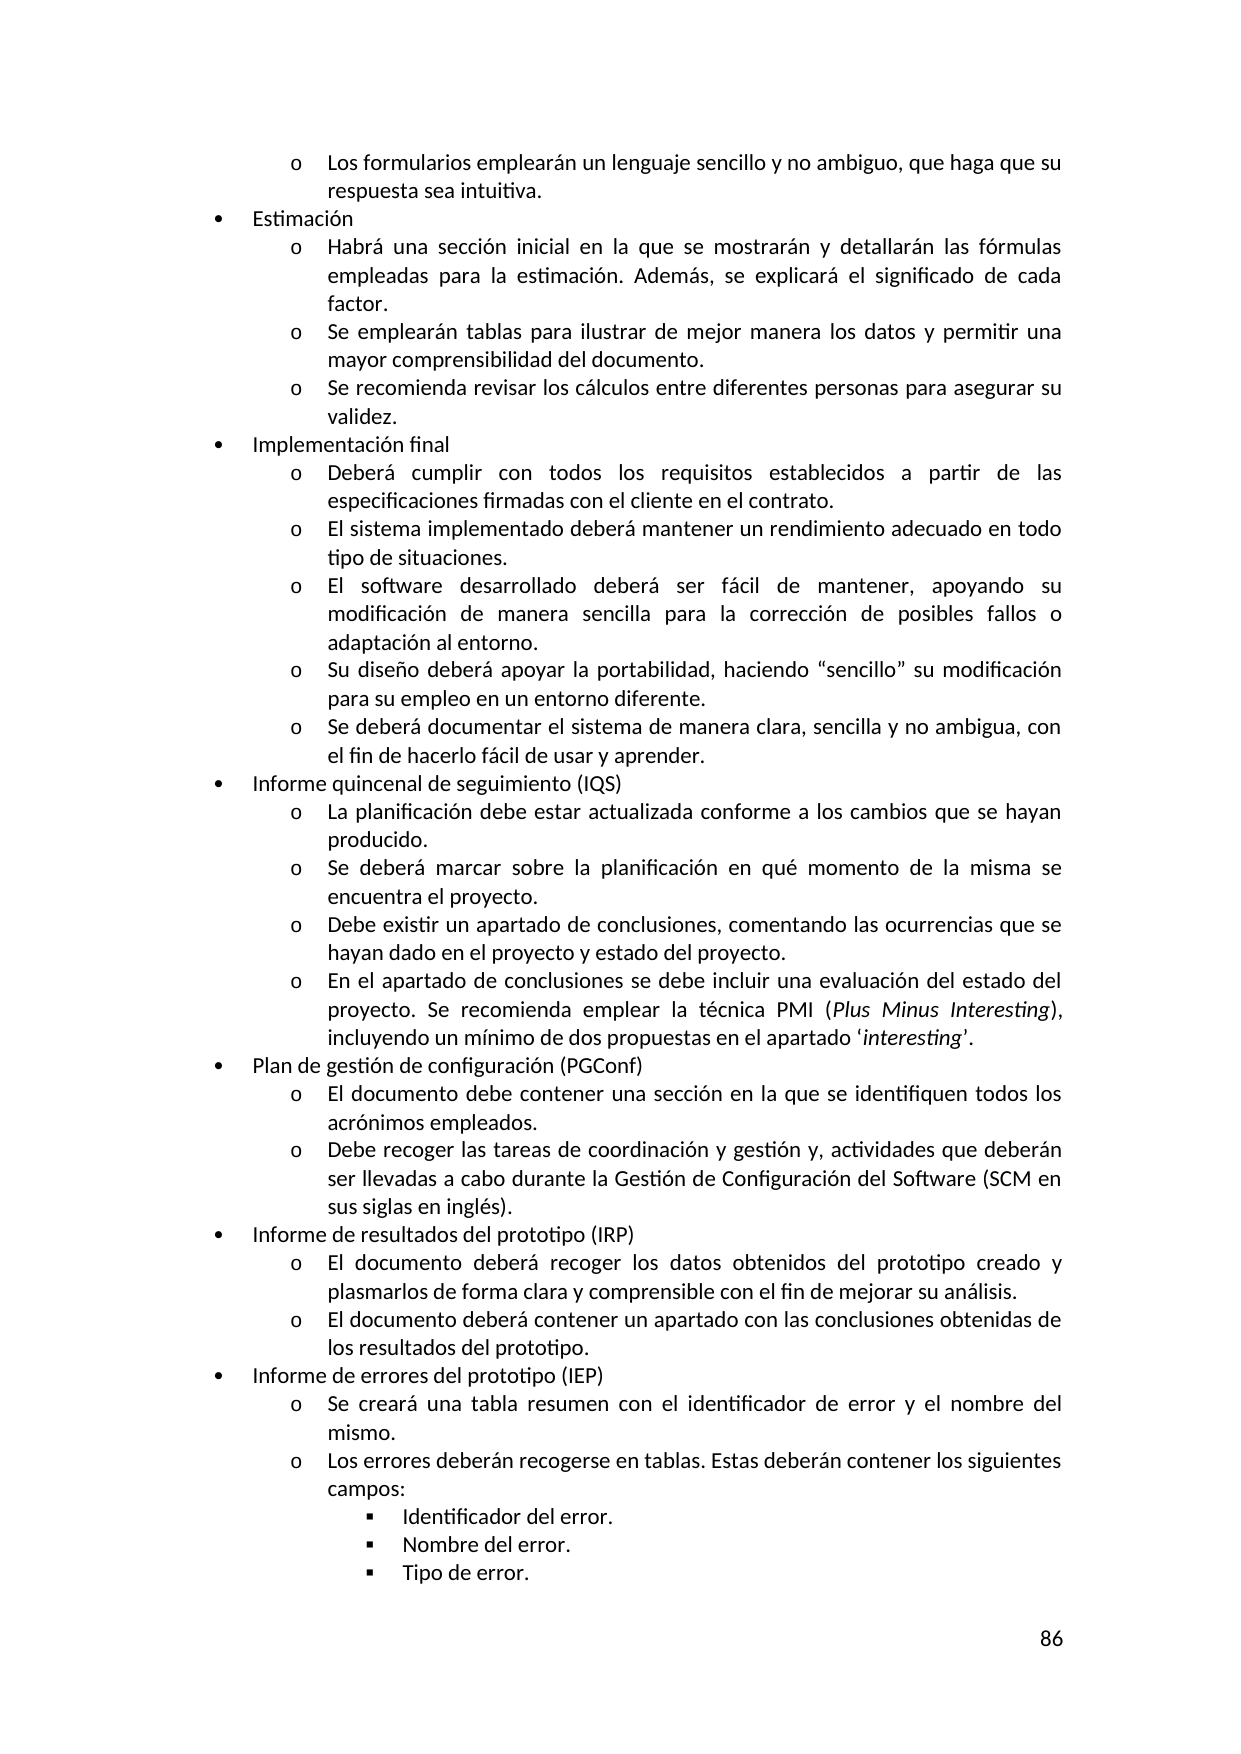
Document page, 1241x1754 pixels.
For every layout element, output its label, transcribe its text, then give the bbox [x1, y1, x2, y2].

list Informe quincenal de seguimiento (IQS) [215, 769, 1063, 797]
list El sistema implementado deberá mantener un rendimiento adecuado en todo tipo de situaciones. [290, 514, 1063, 571]
list Se creará una tabla resumen con el identificador de error y el nombre del mismo. [290, 1389, 1063, 1446]
list Se deberá marcar sobre la planificación en qué momento de la misma se encuentra el proyecto. [290, 853, 1063, 910]
list La planificación debe estar actualizada conforme a los cambios que se hayan producido. [290, 797, 1063, 853]
list El documento deberá recoger los datos obtenidos del prototipo creado y plasmarlos de forma clara y comprensible con el fin de mejorar su análisis. [290, 1248, 1063, 1305]
list Se emplearán tablas para ilustrar de mejor manera los datos y permitir una mayor comprensibilidad del documento. [290, 317, 1063, 373]
list Los formularios emplearán un lenguaje sencillo y no ambiguo, que haga que su respuesta sea intuitiva. [290, 148, 1063, 204]
list Informe de resultados del prototipo (IRP) [215, 1220, 1063, 1248]
list Nombre del error. [365, 1531, 1063, 1558]
list Implementación final [215, 430, 1063, 458]
list Identificador del error. [365, 1502, 1063, 1531]
list Los errores deberán recogerse en tablas. Estas deberán contener los siguientes campos: [290, 1446, 1063, 1502]
list El documento deberá contener un apartado con las conclusiones obtenidas de los resultados del prototipo. [290, 1305, 1063, 1361]
list Habrá una sección inicial en la que se mostrarán y detallarán las fórmulas empleadas para la estimación. Además, se explicará el significado de cada factor. [290, 232, 1063, 317]
list En el apartado de conclusiones se debe incluir una evaluación del estado del proyecto. Se recomienda emplear la técnica PMI (Plus Minus Interesting), incluyendo un mínimo de dos propuestas en el apartado ‘interesting’. [290, 966, 1063, 1051]
list Deberá cumplir con todos los requisitos establecidos a partir de las especificaciones firmadas con el cliente en el contrato. [290, 458, 1063, 514]
list El software desarrollado deberá ser fácil de mantener, apoyando su modificación de manera sencilla para la corrección de posibles fallos o adaptación al entorno. [290, 571, 1063, 656]
list Informe de errores del prototipo (IEP) [215, 1361, 1063, 1389]
list Estimación [215, 204, 1063, 232]
list Su diseño deberá apoyar la portabilidad, haciendo “sencillo” su modificación para su empleo en un entorno diferente. [290, 656, 1063, 712]
list Tipo de error. [365, 1558, 1063, 1587]
list Plan de gestión de configuración (PGConf) [215, 1051, 1063, 1079]
list Se recomienda revisar los cálculos entre diferentes personas para asegurar su validez. [290, 373, 1063, 430]
list Debe recoger las tareas de coordinación y gestión y, actividades que deberán ser llevadas a cabo durante la Gestión de Configuración del Software (SCM en sus siglas en inglés). [290, 1136, 1063, 1220]
list Se deberá documentar el sistema de manera clara, sencilla y no ambigua, con el fin de hacerlo fácil de usar y aprender. [290, 712, 1063, 769]
list El documento debe contener una sección en la que se identifiquen todos los acrónimos empleados. [290, 1079, 1063, 1136]
list Debe existir un apartado de conclusiones, comentando las ocurrencias que se hayan dado en el proyecto y estado del proyecto. [290, 910, 1063, 966]
